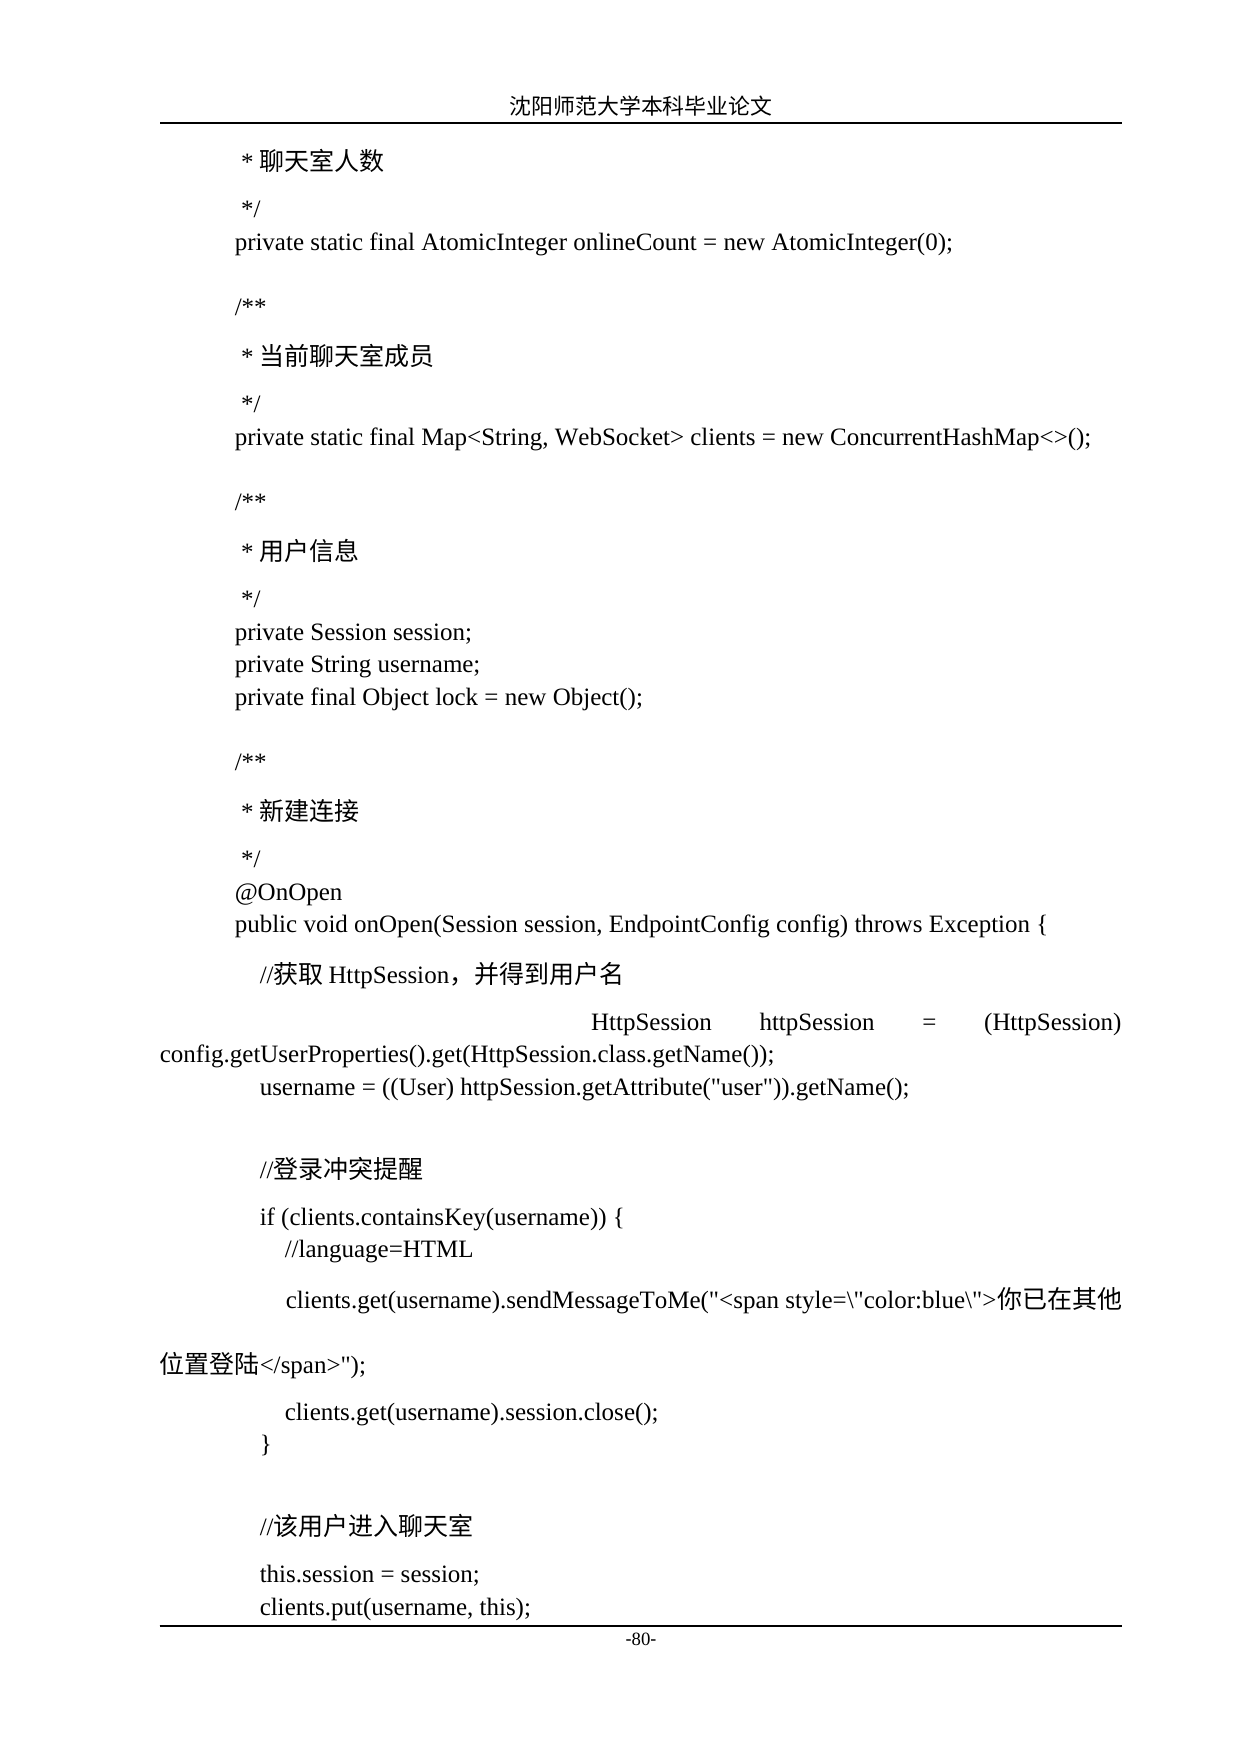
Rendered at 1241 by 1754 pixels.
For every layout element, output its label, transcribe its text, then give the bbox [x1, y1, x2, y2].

text //该用户进入聊天室 [159, 1492, 1122, 1557]
text private static final Map<String, WebSocket> clients = new ConcurrentHashMap<>(); [159, 420, 1122, 452]
text } [159, 1427, 1122, 1460]
text /** [159, 290, 1122, 322]
text clients.get(username).session.close(); [159, 1395, 1122, 1427]
text * 新建连接 [159, 777, 1122, 842]
text if (clients.containsKey(username)) { [159, 1200, 1122, 1232]
text username = ((User) httpSession.getAttribute("user")).getName(); [159, 1070, 1122, 1102]
text private String username; [159, 647, 1122, 680]
text /** [159, 745, 1122, 777]
text public void onOpen(Session session, EndpointConfig config) throws Exception { [159, 907, 1122, 940]
text //language=HTML [159, 1232, 1122, 1265]
text */ [159, 387, 1122, 420]
text clients.put(username, this); [159, 1590, 1122, 1622]
text /** [159, 485, 1122, 517]
text */ [159, 582, 1122, 615]
text */ [159, 192, 1122, 225]
text private final Object lock = new Object(); [159, 680, 1122, 712]
text //登录冲突提醒 [159, 1135, 1122, 1200]
text HttpSession httpSession = (HttpSession) config.getUserProperties().get(HttpSession.class.getName()); [159, 1005, 1122, 1070]
text private static final AtomicInteger onlineCount = new AtomicInteger(0); [159, 225, 1122, 257]
text @OnOpen [159, 875, 1122, 907]
text * 当前聊天室成员 [159, 322, 1122, 387]
text //获取HttpSession，并得到用户名 [159, 940, 1122, 1005]
text clients.get(username).sendMessageToMe("<span style=\"color:blue\">你已在其他位置登陆</span>"); [159, 1265, 1122, 1395]
text * 用户信息 [159, 517, 1122, 582]
text */ [159, 842, 1122, 875]
text * 聊天室人数 [159, 127, 1122, 192]
text private Session session; [159, 615, 1122, 647]
text this.session = session; [159, 1557, 1122, 1590]
